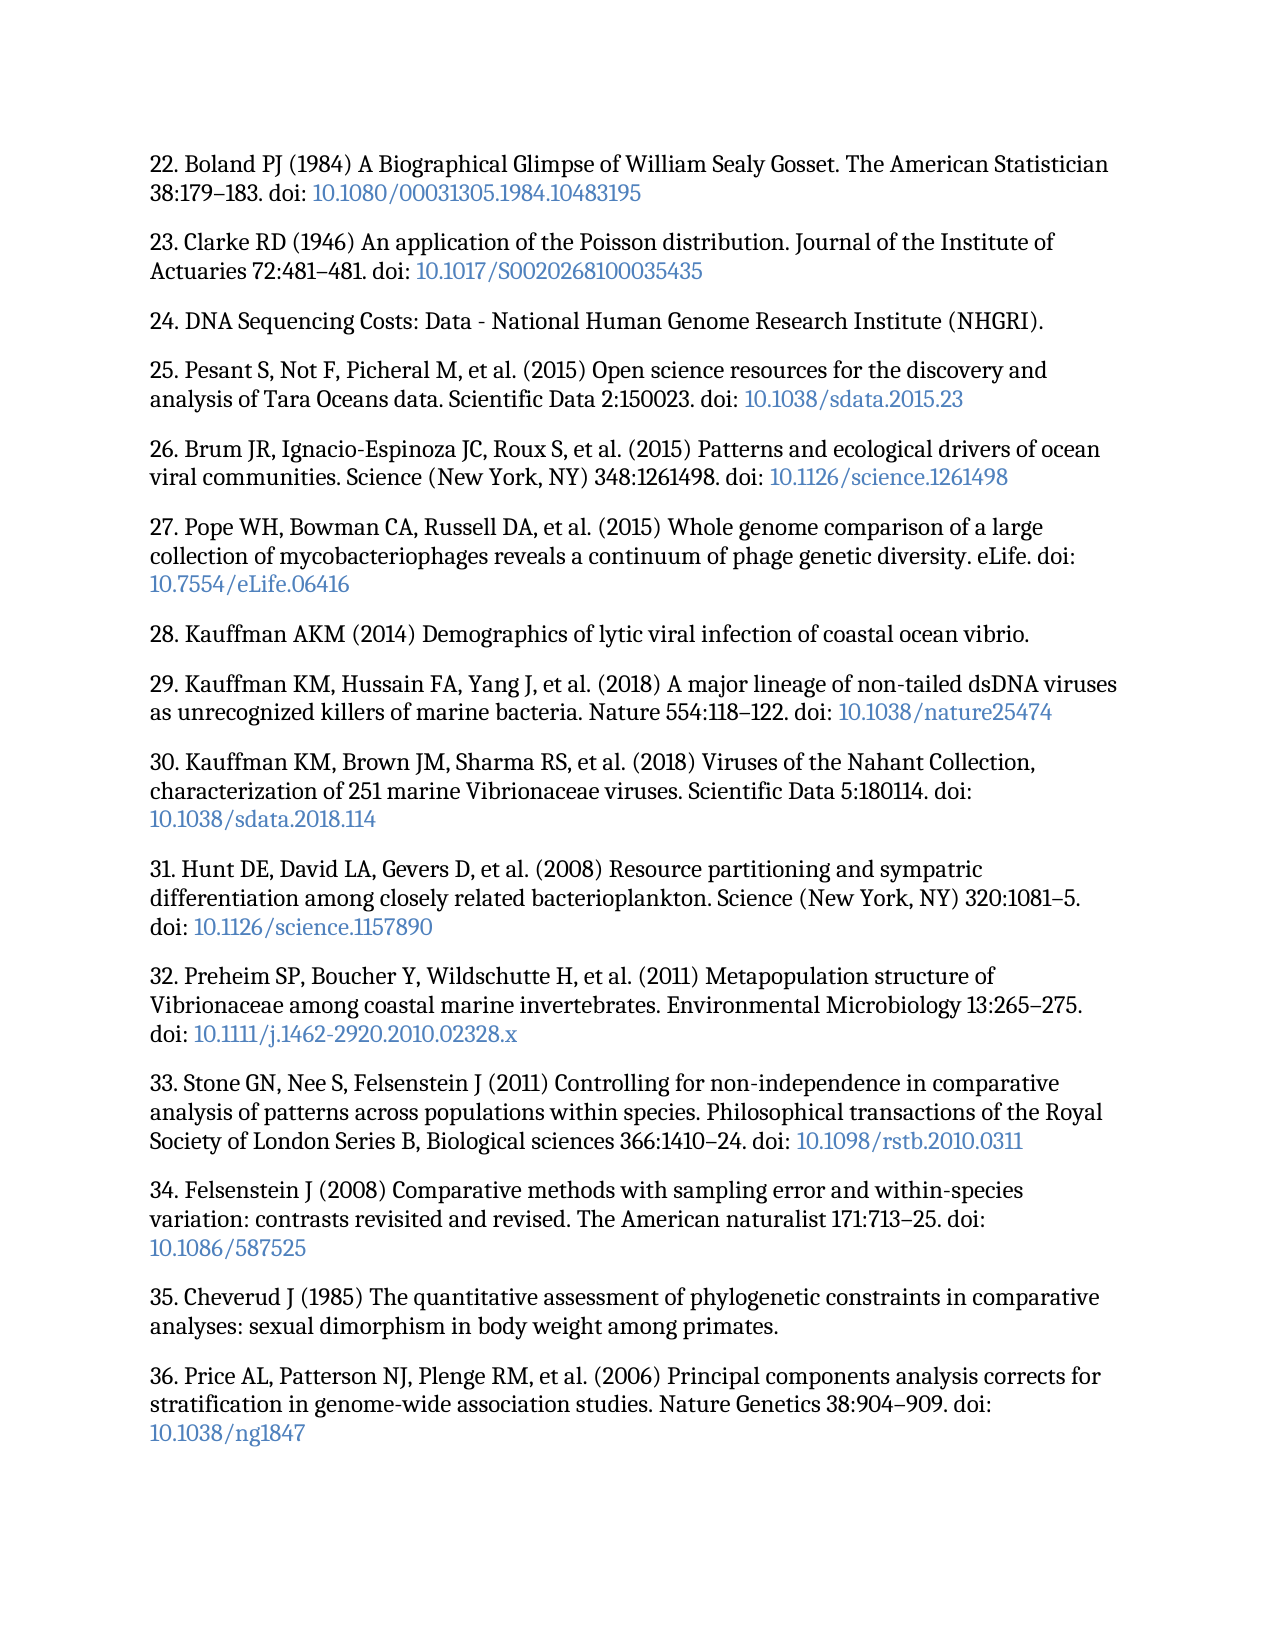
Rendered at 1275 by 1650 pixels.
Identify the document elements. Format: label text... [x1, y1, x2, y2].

text 24. DNA Sequencing Costs: Data - National Human Genome Research Institute (NHGRI). [150, 307, 1125, 335]
text 34. Felsenstein J (2008) Comparative methods with sampling error and within-species variation: contrasts revisited and revised. The American naturalist 171:713–25. doi: 10.1086/587525 [150, 1176, 1125, 1262]
text 30. Kauffman KM, Brown JM, Sharma RS, et al. (2018) Viruses of the Nahant Collection, characterization of 251 marine Vibrionaceae viruses. Scientific Data 5:180114. doi: 10.1038/sdata.2018.114 [150, 748, 1125, 834]
text 31. Hunt DE, David LA, Gevers D, et al. (2008) Resource partitioning and sympatric differentiation among closely related bacterioplankton. Science (New York, NY) 320:1081–5. doi: 10.1126/science.1157890 [150, 855, 1125, 941]
text 26. Brum JR, Ignacio-Espinoza JC, Roux S, et al. (2015) Patterns and ecological drivers of ocean viral communities. Science (New York, NY) 348:1261498. doi: 10.1126/science.1261498 [150, 434, 1125, 492]
text 33. Stone GN, Nee S, Felsenstein J (2011) Controlling for non-independence in comparative analysis of patterns across populations within species. Philosophical transactions of the Royal Society of London Series B, Biological sciences 366:1410–24. doi: 10.1098/rstb.2010.0311 [150, 1069, 1125, 1155]
text 35. Cheverud J (1985) The quantitative assessment of phylogenetic constraints in comparative analyses: sexual dimorphism in body weight among primates. [150, 1283, 1125, 1341]
text 36. Price AL, Patterson NJ, Plenge RM, et al. (2006) Principal components analysis corrects for stratification in genome-wide association studies. Nature Genetics 38:904–909. doi: 10.1038/ng1847 [150, 1362, 1125, 1448]
text 23. Clarke RD (1946) An application of the Poisson distribution. Journal of the Institute of Actuaries 72:481–481. doi: 10.1017/S0020268100035435 [150, 228, 1125, 286]
text 27. Pope WH, Bowman CA, Russell DA, et al. (2015) Whole genome comparison of a large collection of mycobacteriophages reveals a continuum of phage genetic diversity. eLife. doi: 10.7554/eLife.06416 [150, 513, 1125, 599]
text 32. Preheim SP, Boucher Y, Wildschutte H, et al. (2011) Metapopulation structure of Vibrionaceae among coastal marine invertebrates. Environmental Microbiology 13:265–275. doi: 10.1111/j.1462-2920.2010.02328.x [150, 962, 1125, 1048]
text 29. Kauffman KM, Hussain FA, Yang J, et al. (2018) A major lineage of non-tailed dsDNA viruses as unrecognized killers of marine bacteria. Nature 554:118–122. doi: 10.1038/nature25474 [150, 669, 1125, 727]
text 22. Boland PJ (1984) A Biographical Glimpse of William Sealy Gosset. The American Statistician 38:179–183. doi: 10.1080/00031305.1984.10483195 [150, 150, 1125, 207]
text 28. Kauffman AKM (2014) Demographics of lytic viral infection of coastal ocean vibrio. [150, 620, 1125, 649]
text 25. Pesant S, Not F, Picheral M, et al. (2015) Open science resources for the discovery and analysis of Tara Oceans data. Scientific Data 2:150023. doi: 10.1038/sdata.2015.23 [150, 356, 1125, 414]
